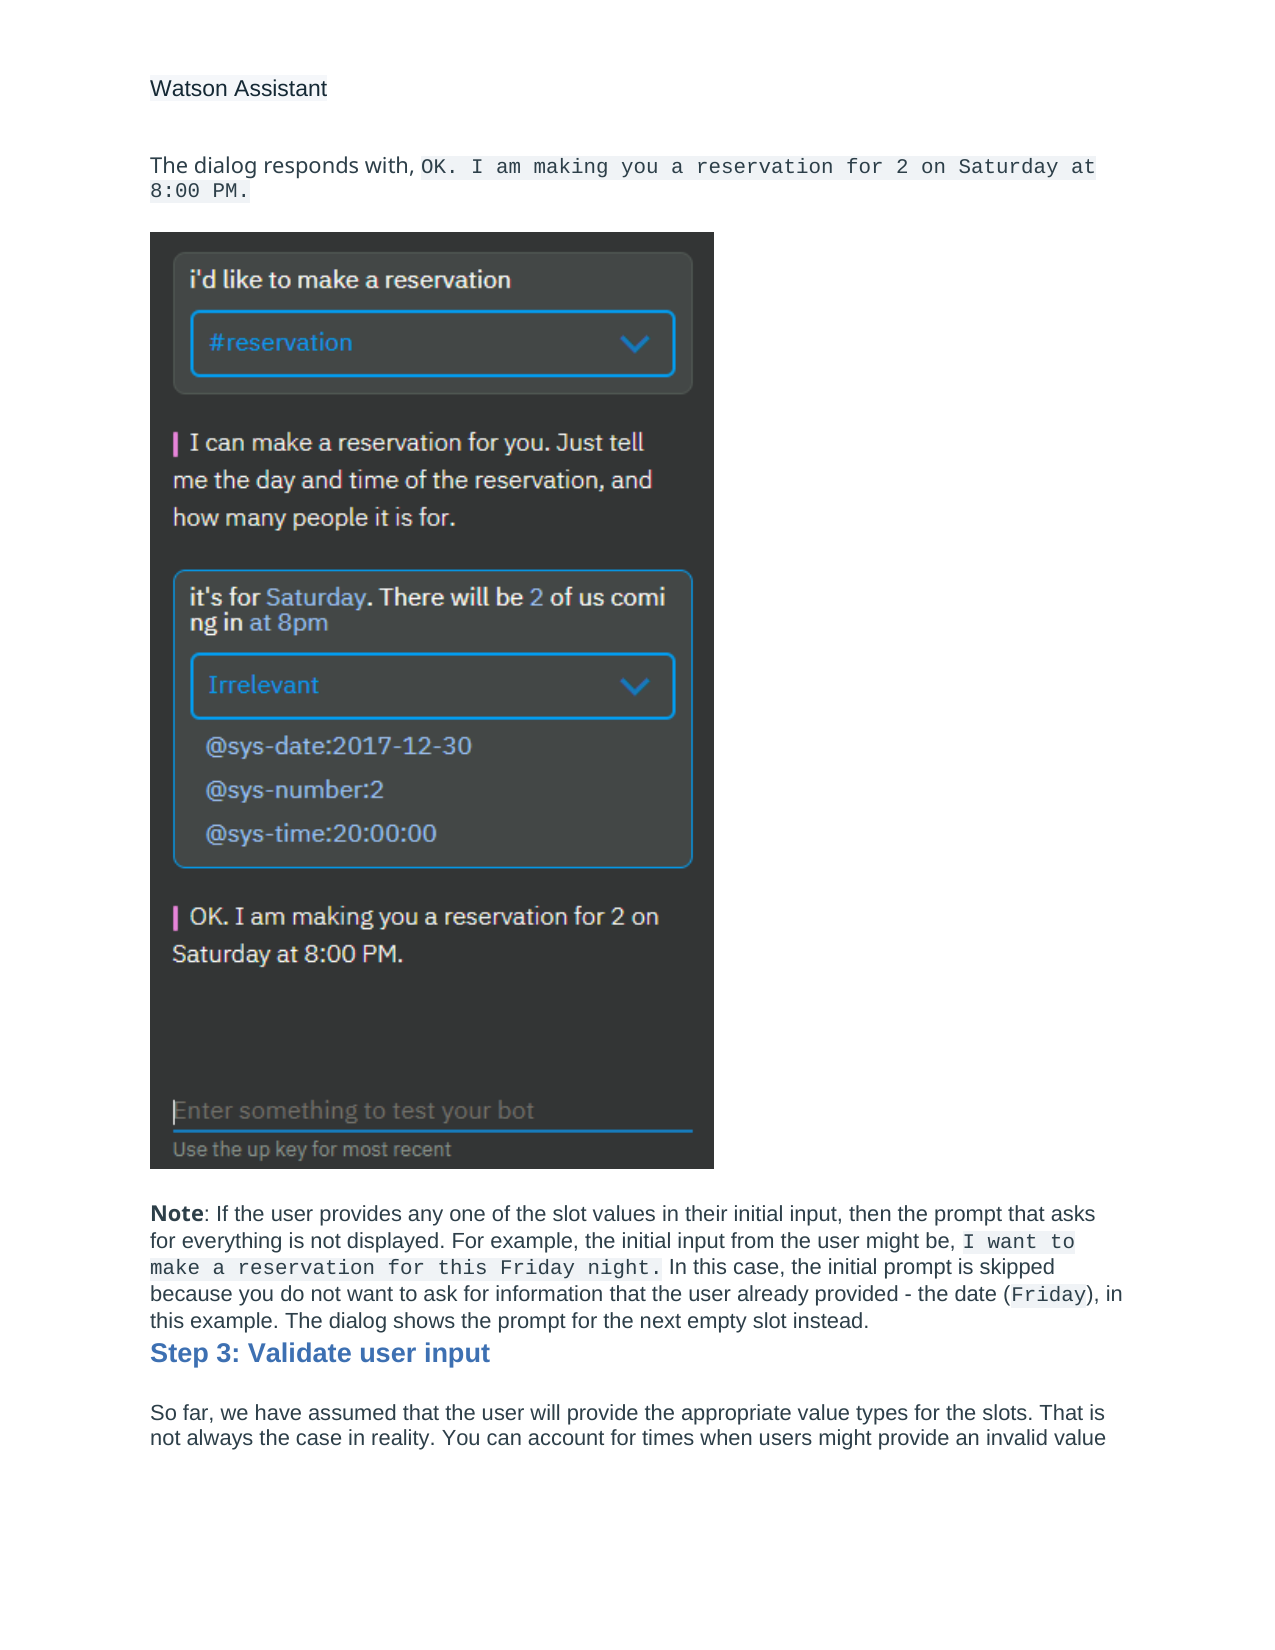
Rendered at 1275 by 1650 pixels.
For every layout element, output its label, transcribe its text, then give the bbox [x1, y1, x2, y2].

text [150, 1400, 1125, 1451]
text The dialog responds with, OK. I am making you a reservation for 2 on Saturday at 8:00 PM. [150, 150, 1125, 203]
text Note: If the user provides any one of the slot values in their initial input, then the prompt that asks for everything is not displayed. For example, the initial input from the user might be, I want to make a reservation for this Friday night. In this case, the initial prompt is skipped because you do not want to ask for information that the user already provided - the date (Friday), in this example. The dialog shows the prompt for the next empty slot instead. [150, 1198, 1125, 1333]
subtitle Step 3: Validate user input [150, 1337, 1125, 1368]
picture [150, 232, 714, 1169]
